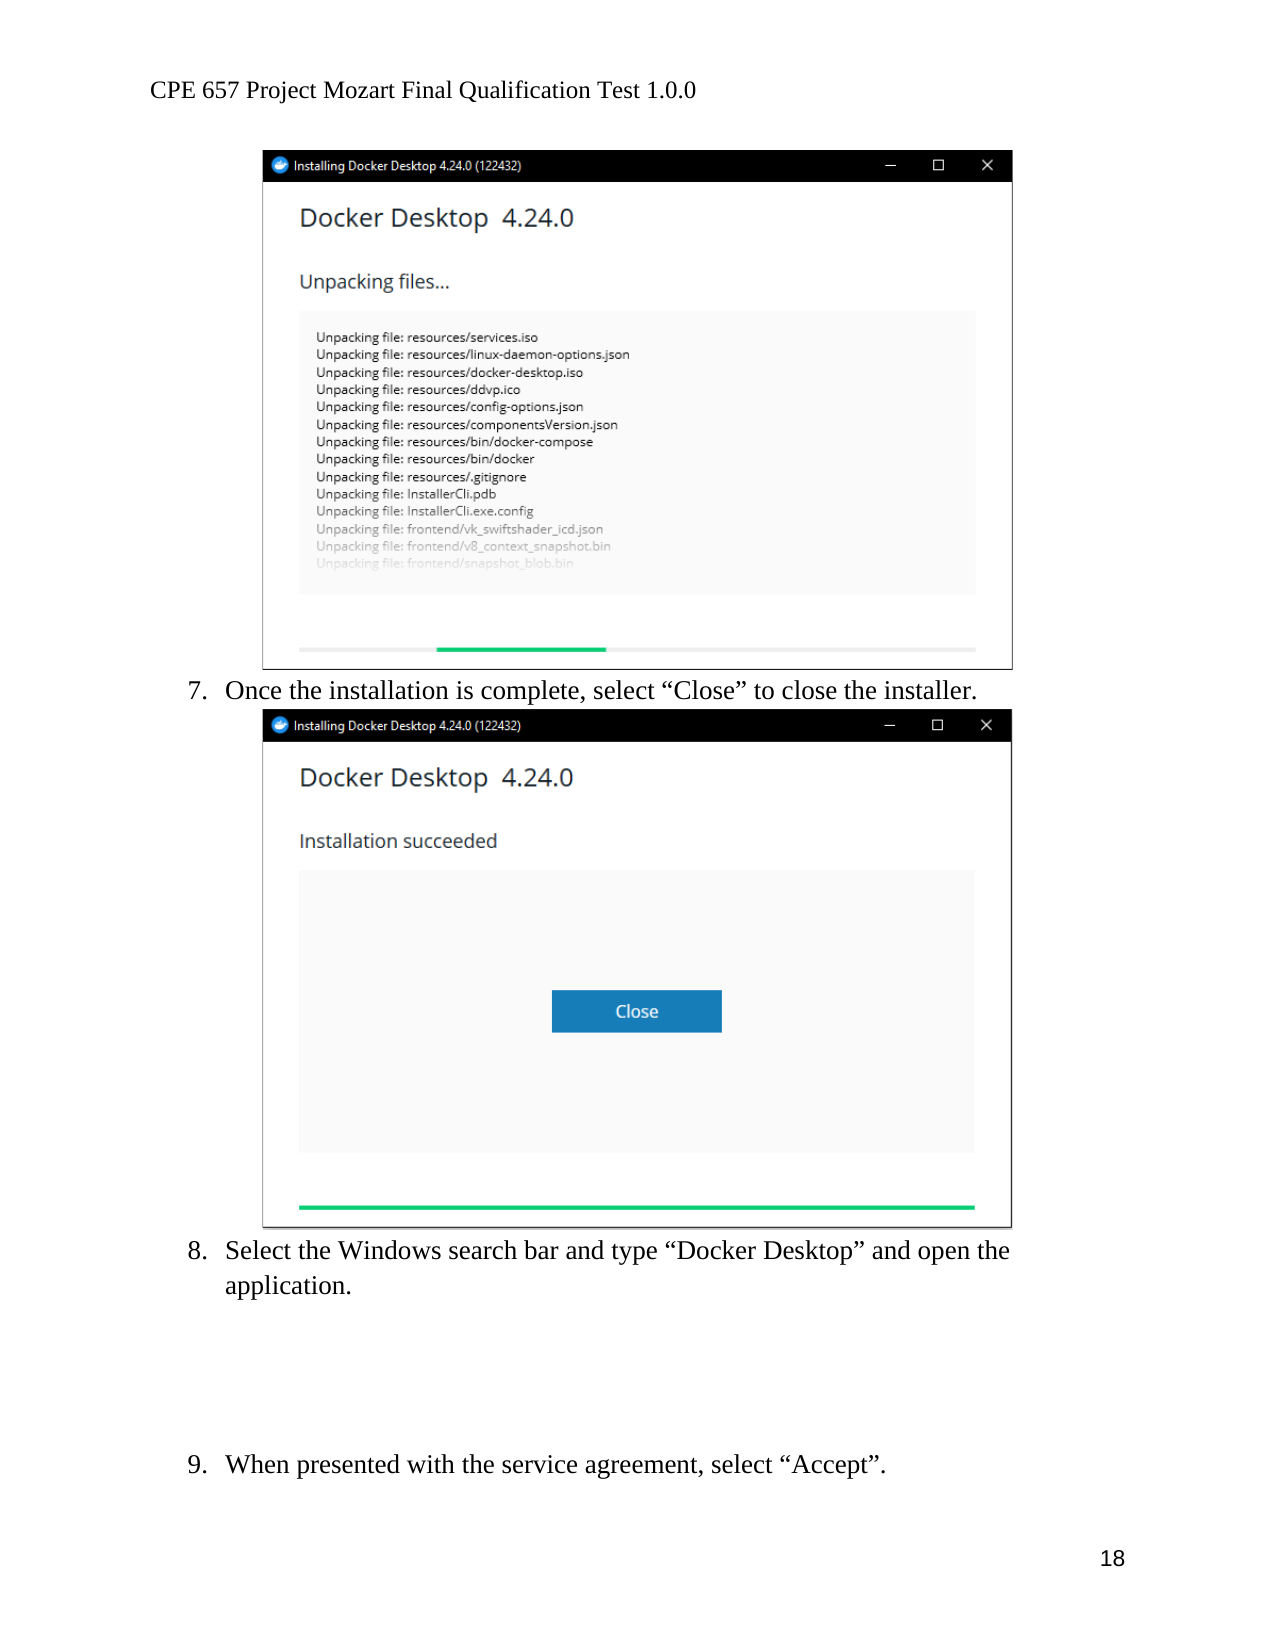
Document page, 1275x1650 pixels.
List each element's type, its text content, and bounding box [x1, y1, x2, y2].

list When presented with the service agreement, select “Accept”. [187, 1448, 1125, 1479]
picture [262, 709, 1013, 1230]
list Select the Windows search bar and type “Docker Desktop” and open the application. [187, 1234, 1125, 1301]
list Once the installation is complete, select “Close” to close the installer. [187, 674, 1125, 705]
picture [262, 150, 1013, 670]
